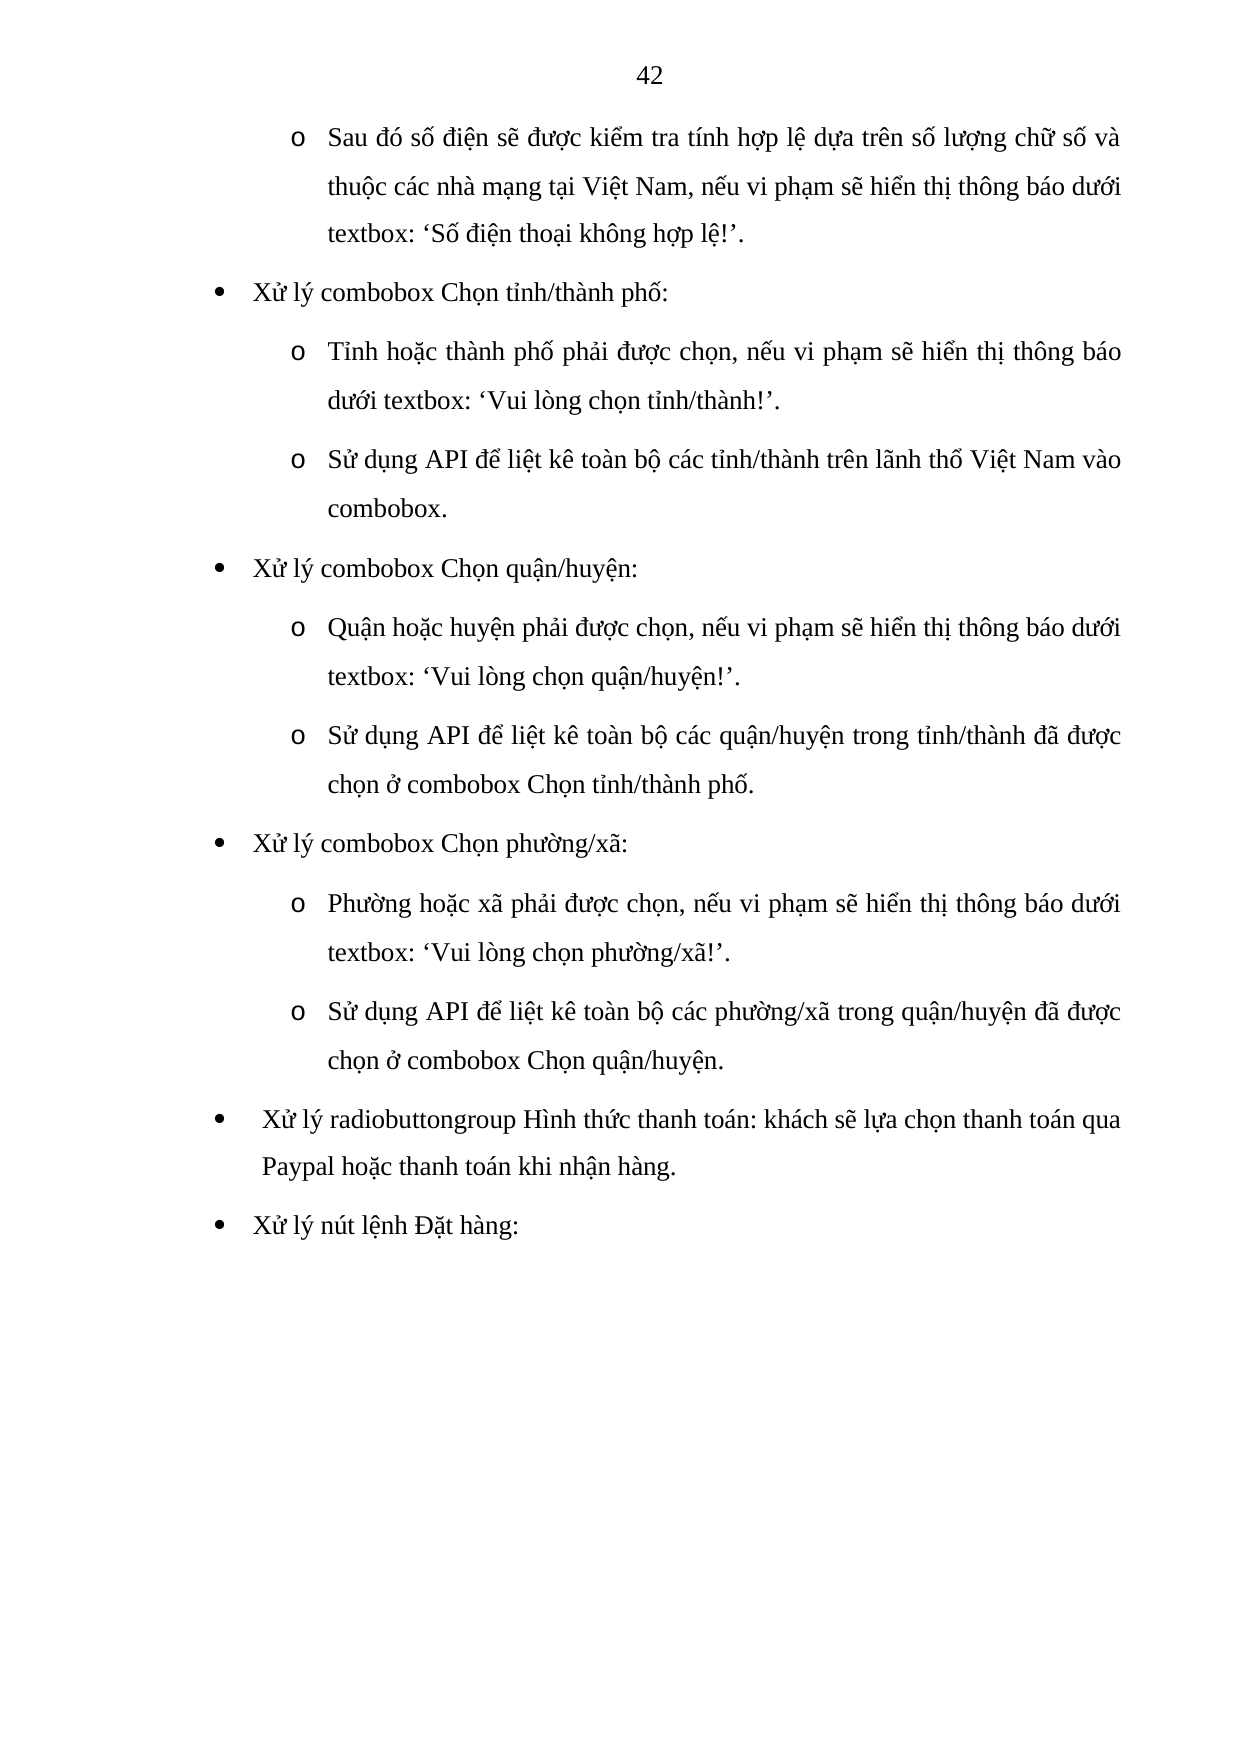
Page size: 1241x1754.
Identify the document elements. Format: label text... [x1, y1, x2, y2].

list Xử lý nút lệnh Đặt hàng: [215, 1209, 1122, 1240]
list Xử lý combobox Chọn quận/huyện: [215, 552, 1122, 583]
list Sau đó số điện sẽ được kiểm tra tính hợp lệ dựa trên số lượng chữ số và thuộc các nhà mạng tại Việt Nam, nếu vi phạm sẽ hiển thị thông báo dưới textbox: ‘Số điện thoại không hợp lệ!’. [290, 121, 1122, 248]
list Xử lý combobox Chọn tỉnh/thành phố: [215, 276, 1122, 307]
list Quận hoặc huyện phải được chọn, nếu vi phạm sẽ hiển thị thông báo dưới textbox: ‘Vui lòng chọn quận/huyện!’. [290, 611, 1122, 691]
list Xử lý combobox Chọn phường/xã: [215, 827, 1122, 859]
list Xử lý radiobuttongroup Hình thức thanh toán: khách sẽ lựa chọn thanh toán qua Paypal hoặc thanh toán khi nhận hàng. [215, 1103, 1122, 1181]
list Phường hoặc xã phải được chọn, nếu vi phạm sẽ hiển thị thông báo dưới textbox: ‘Vui lòng chọn phường/xã!’. [290, 887, 1122, 967]
list Sử dụng API để liệt kê toàn bộ các tỉnh/thành trên lãnh thổ Việt Nam vào combobox. [290, 444, 1122, 524]
list Tỉnh hoặc thành phố phải được chọn, nếu vi phạm sẽ hiển thị thông báo dưới textbox: ‘Vui lòng chọn tỉnh/thành!’. [290, 336, 1122, 416]
list Sử dụng API để liệt kê toàn bộ các phường/xã trong quận/huyện đã được chọn ở combobox Chọn quận/huyện. [290, 995, 1122, 1075]
list Sử dụng API để liệt kê toàn bộ các quận/huyện trong tỉnh/thành đã được chọn ở combobox Chọn tỉnh/thành phố. [290, 719, 1122, 799]
